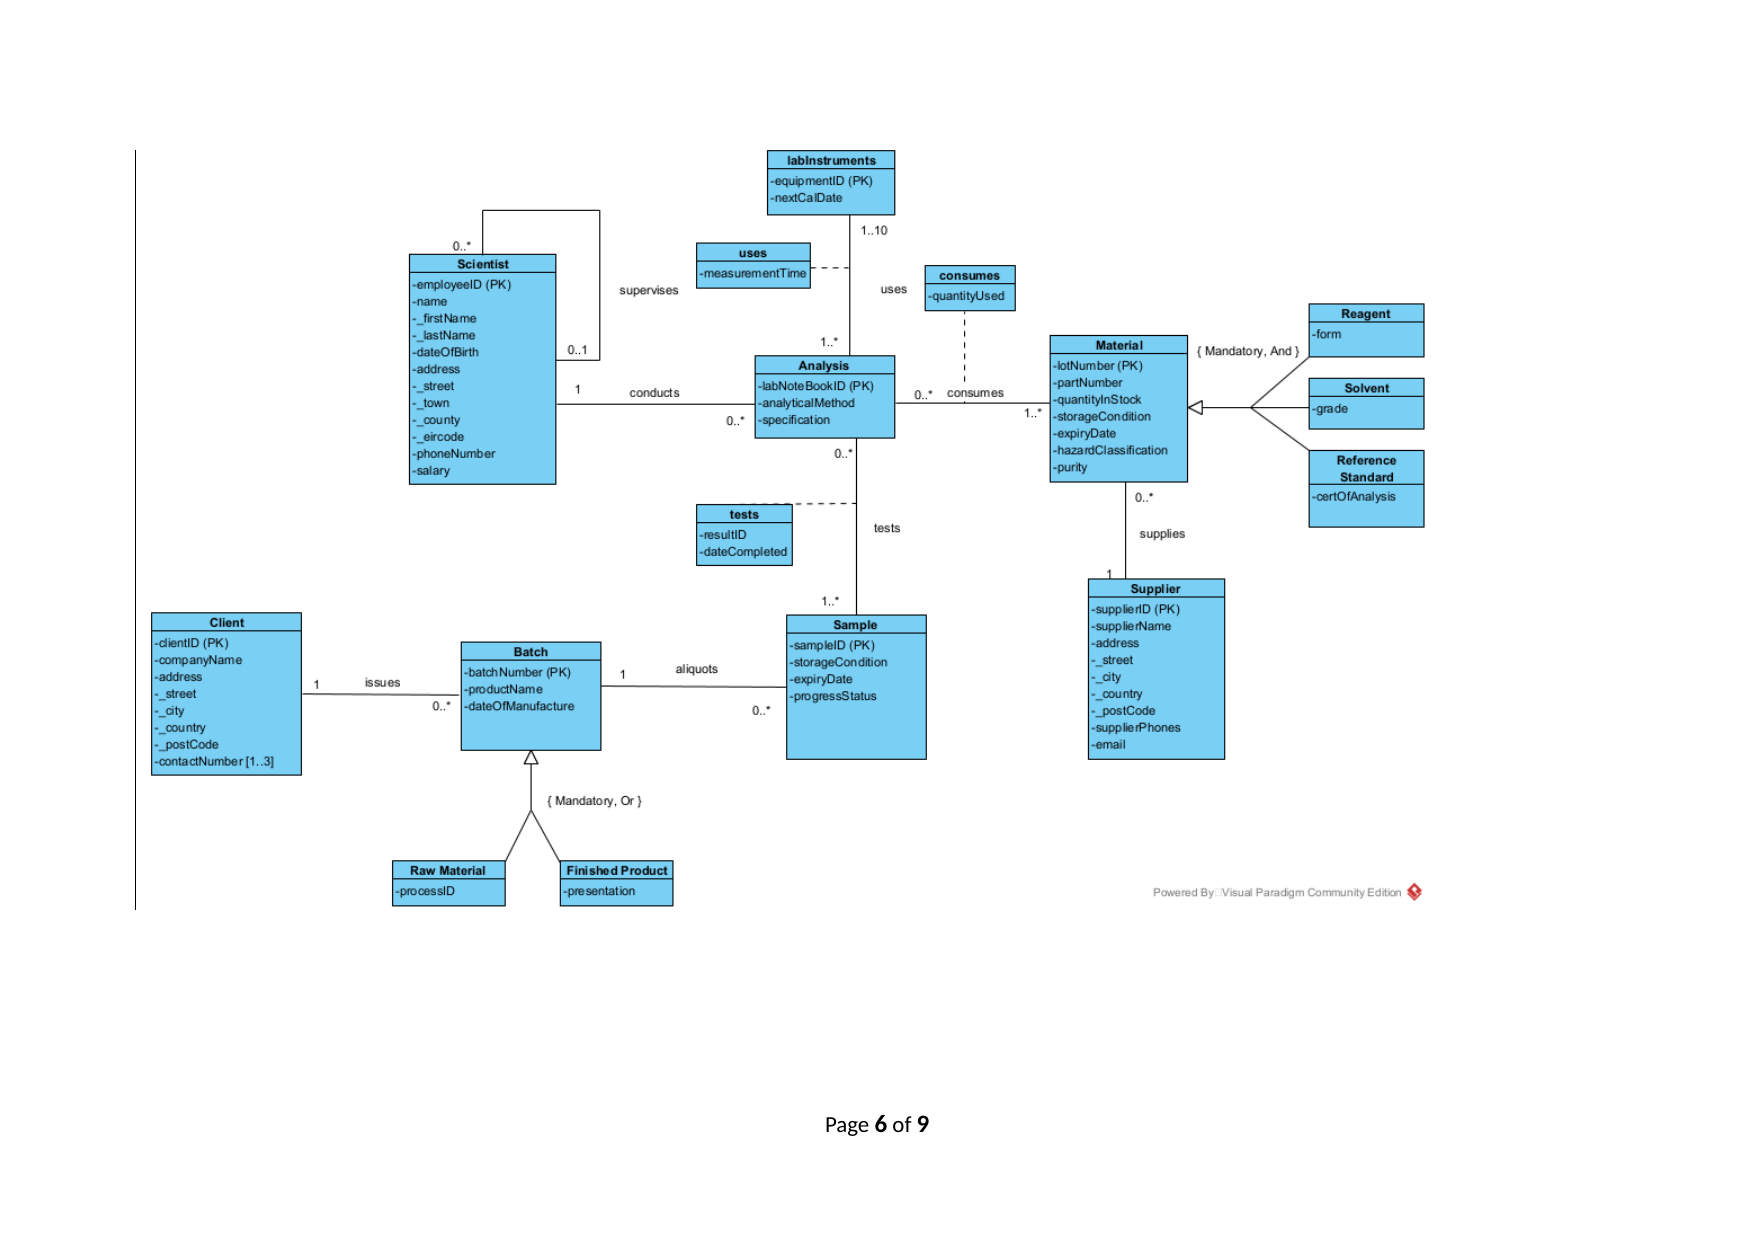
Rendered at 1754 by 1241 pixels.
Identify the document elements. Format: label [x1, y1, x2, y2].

picture [150, 150, 1428, 911]
